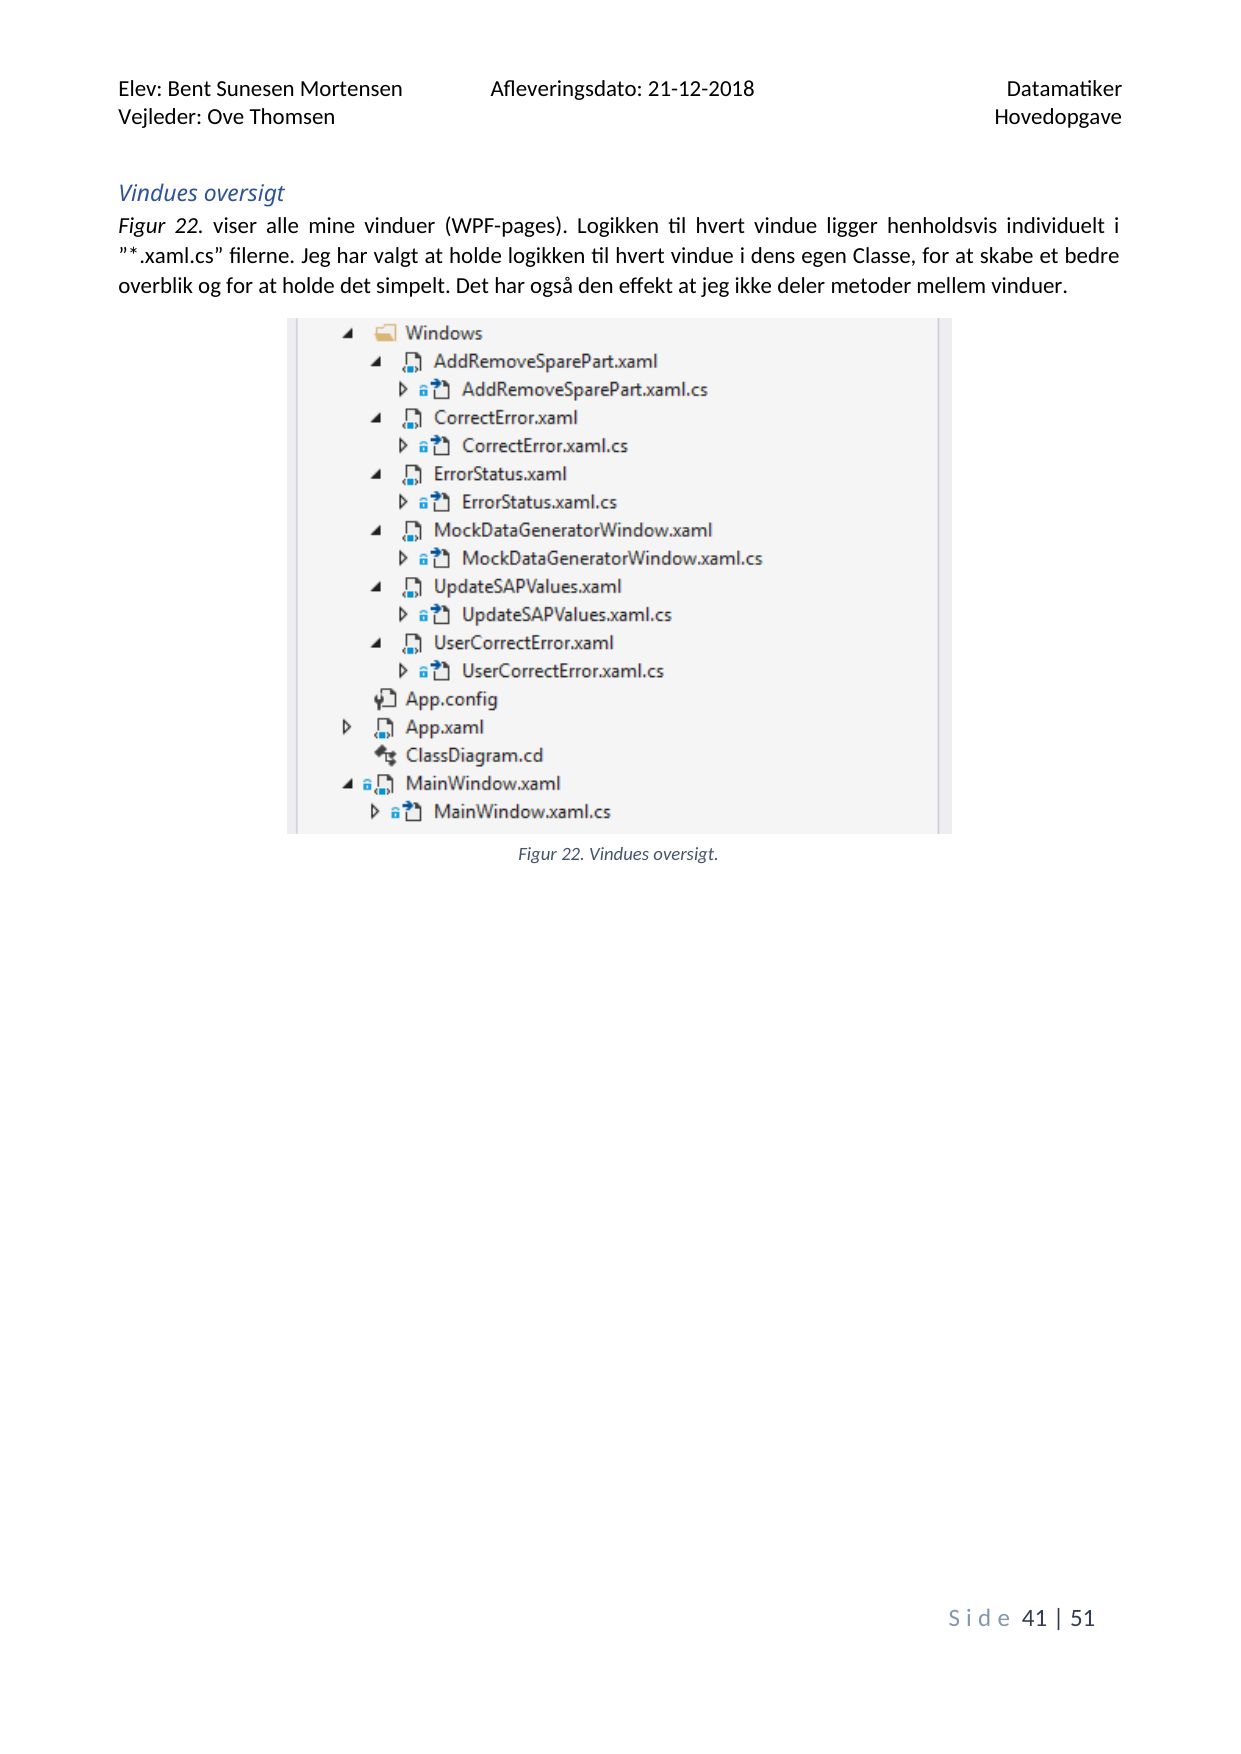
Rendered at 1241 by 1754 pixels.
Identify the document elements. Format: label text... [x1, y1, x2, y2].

picture [287, 318, 952, 834]
text Figur 22. viser alle mine vinduer (WPF-pages). Logikken til hvert vindue ligger henholdsvis individuelt i ”*.xaml.cs” filerne. Jeg har valgt at holde logikken til hvert vindue i dens egen Classe, for at skabe et bedre overblik og for at holde det simpelt. Det har også den effekt at jeg ikke deler metoder mellem vinduer. [118, 211, 1122, 299]
subtitle Vindues oversigt [118, 177, 1122, 208]
